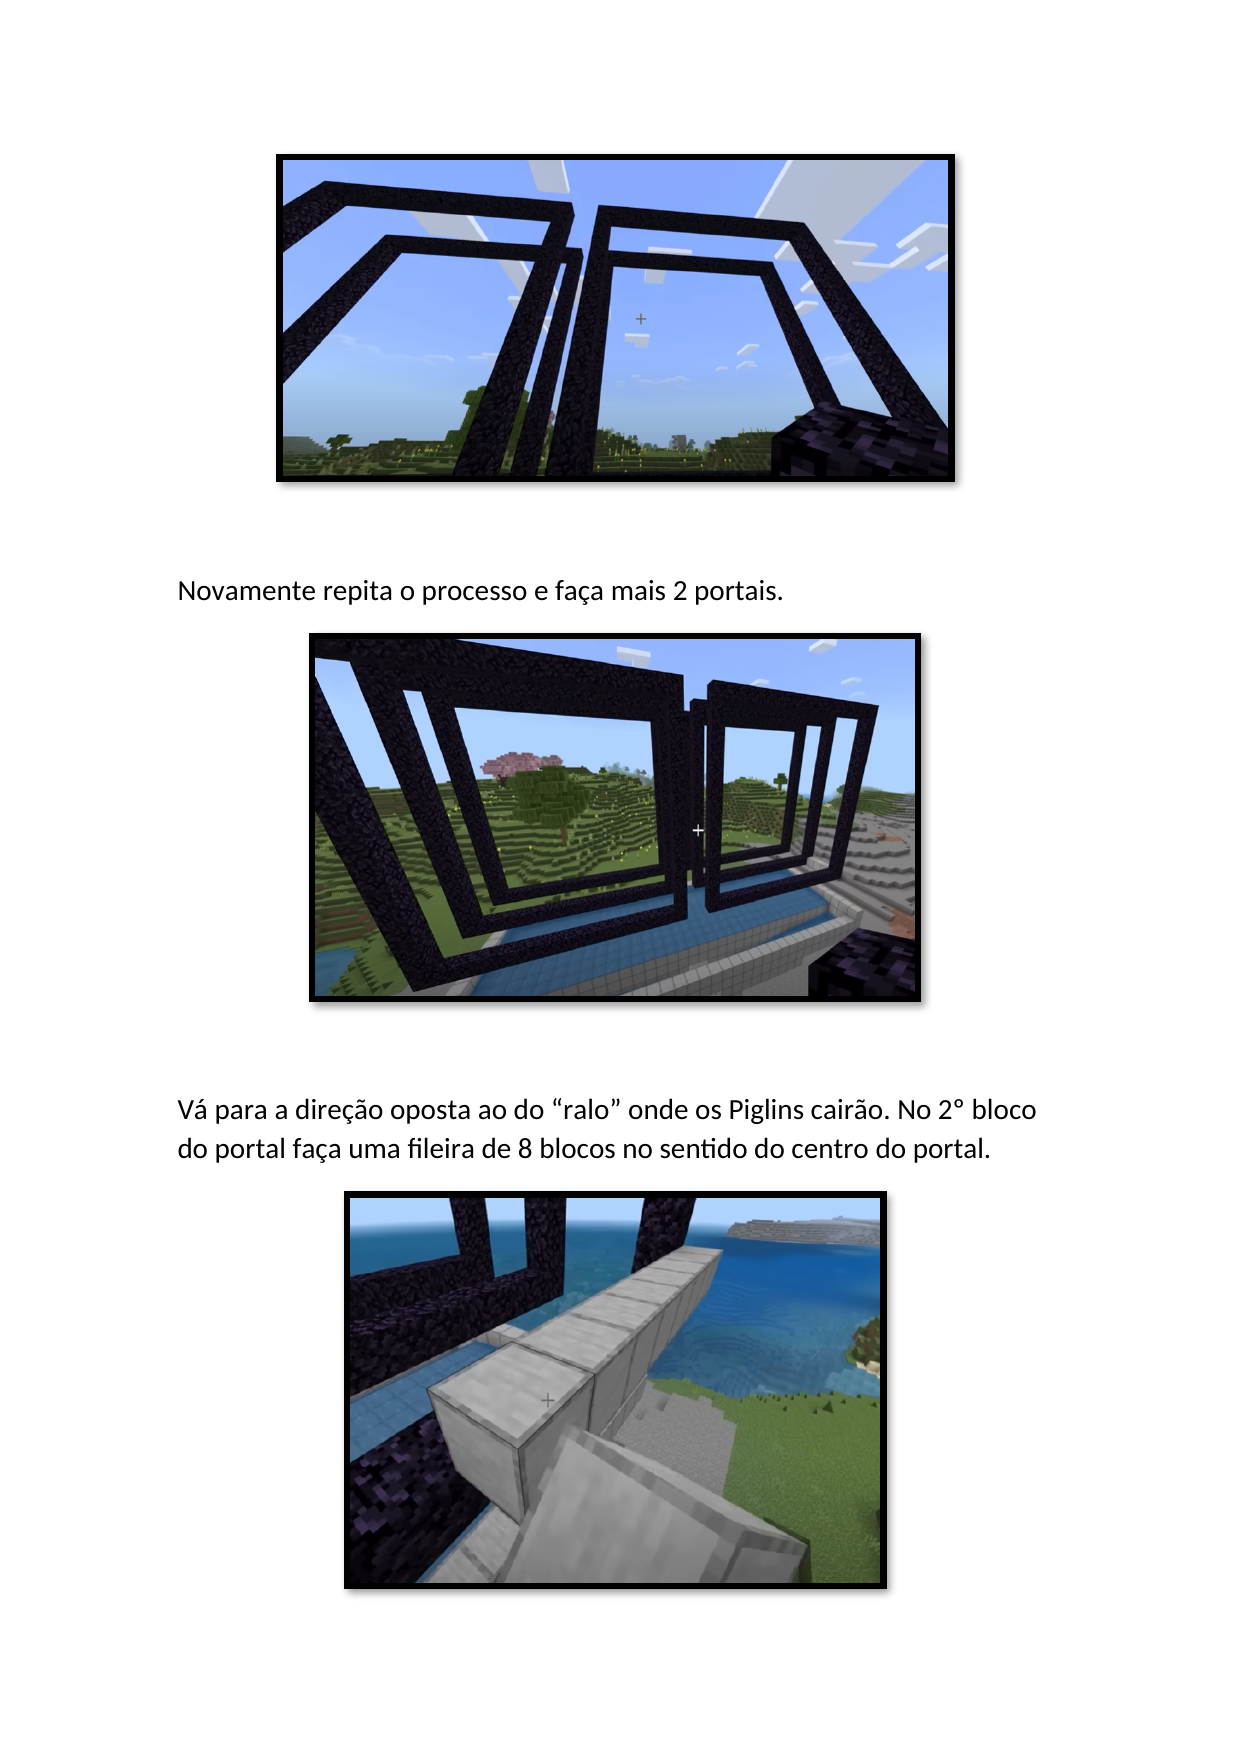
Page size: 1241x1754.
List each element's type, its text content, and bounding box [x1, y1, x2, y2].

text Vá para a direção oposta ao do “ralo” onde os Piglins cairão. No 2º bloco do portal faça uma fileira de 8 blocos no sentido do centro do portal. [177, 1091, 1063, 1166]
picture [315, 639, 915, 996]
picture [283, 160, 948, 476]
text Novamente repita o processo e faça mais 2 portais. [177, 572, 1063, 607]
picture [350, 1198, 880, 1583]
